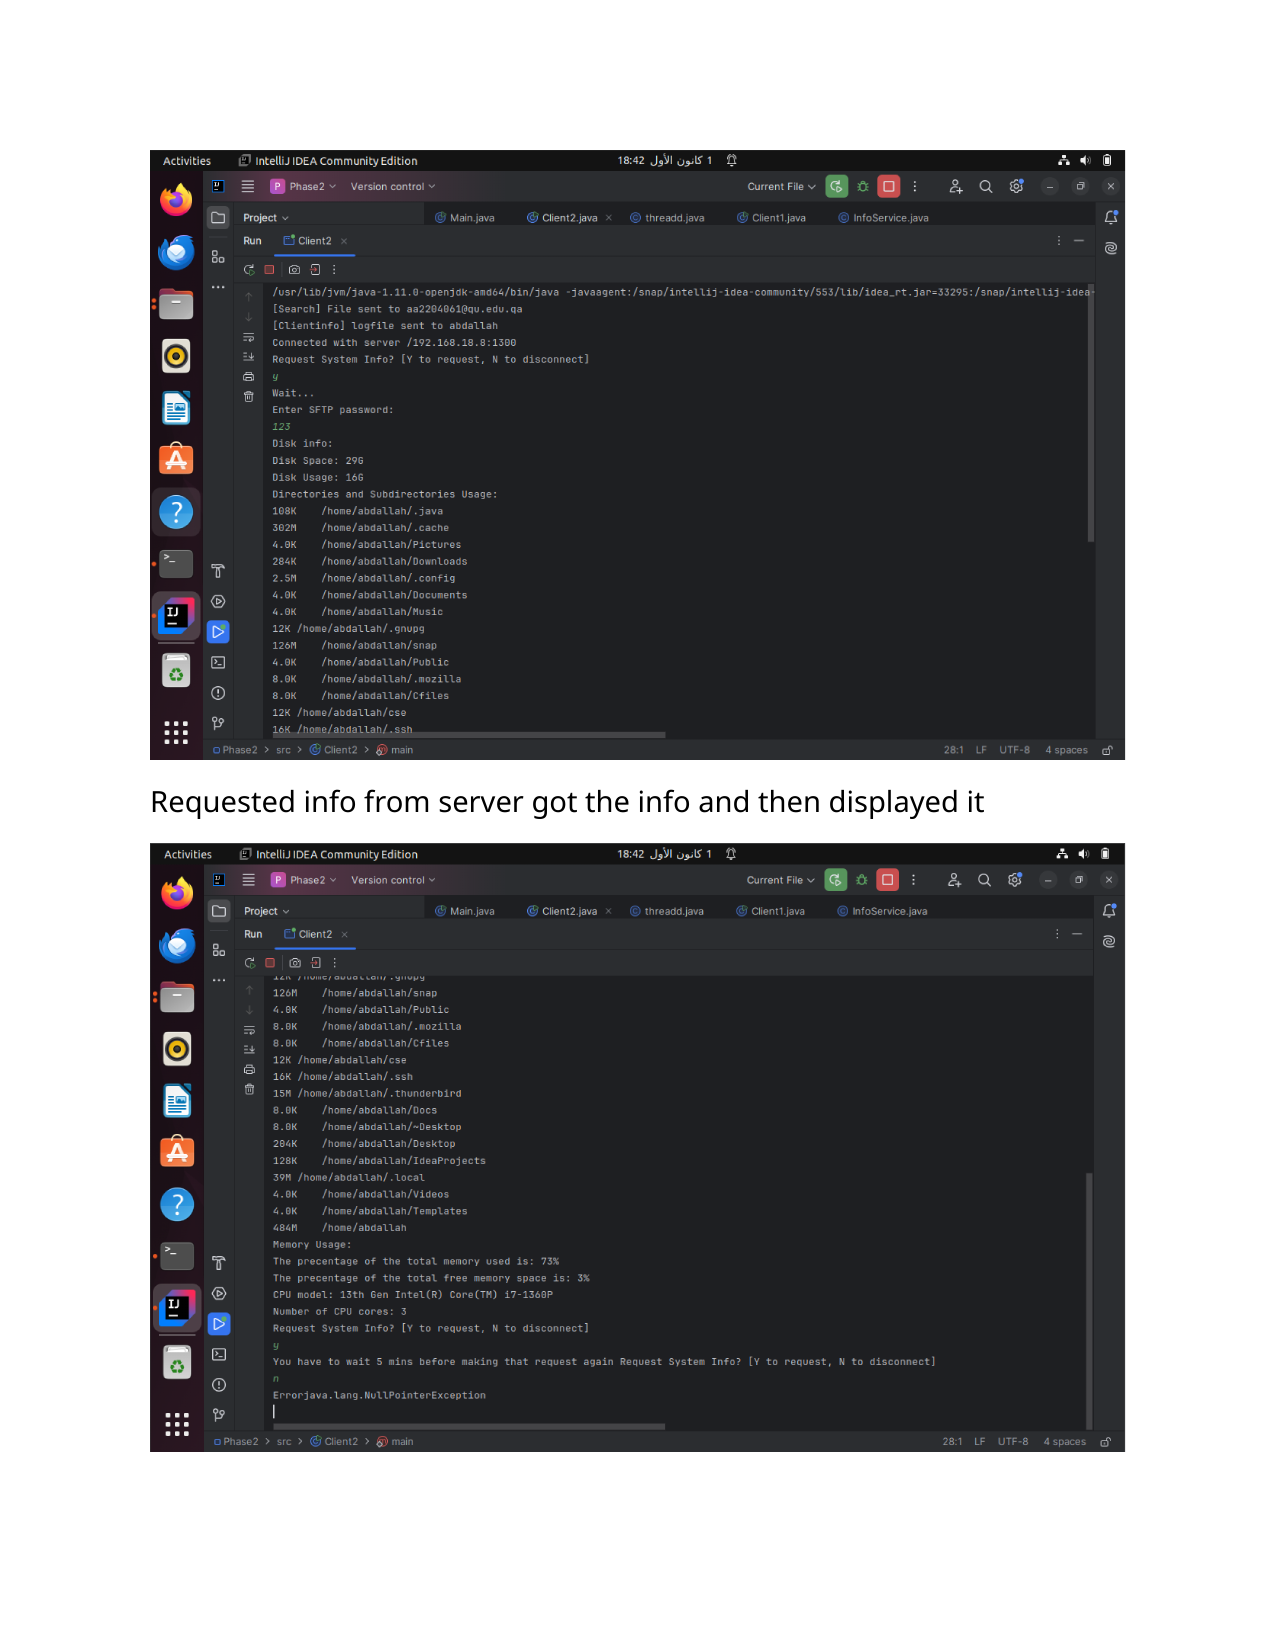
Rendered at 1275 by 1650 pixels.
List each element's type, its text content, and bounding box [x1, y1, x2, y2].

picture [150, 150, 1125, 760]
text Requested info from server got the info and then displayed it [150, 782, 1125, 821]
picture [150, 843, 1125, 1452]
